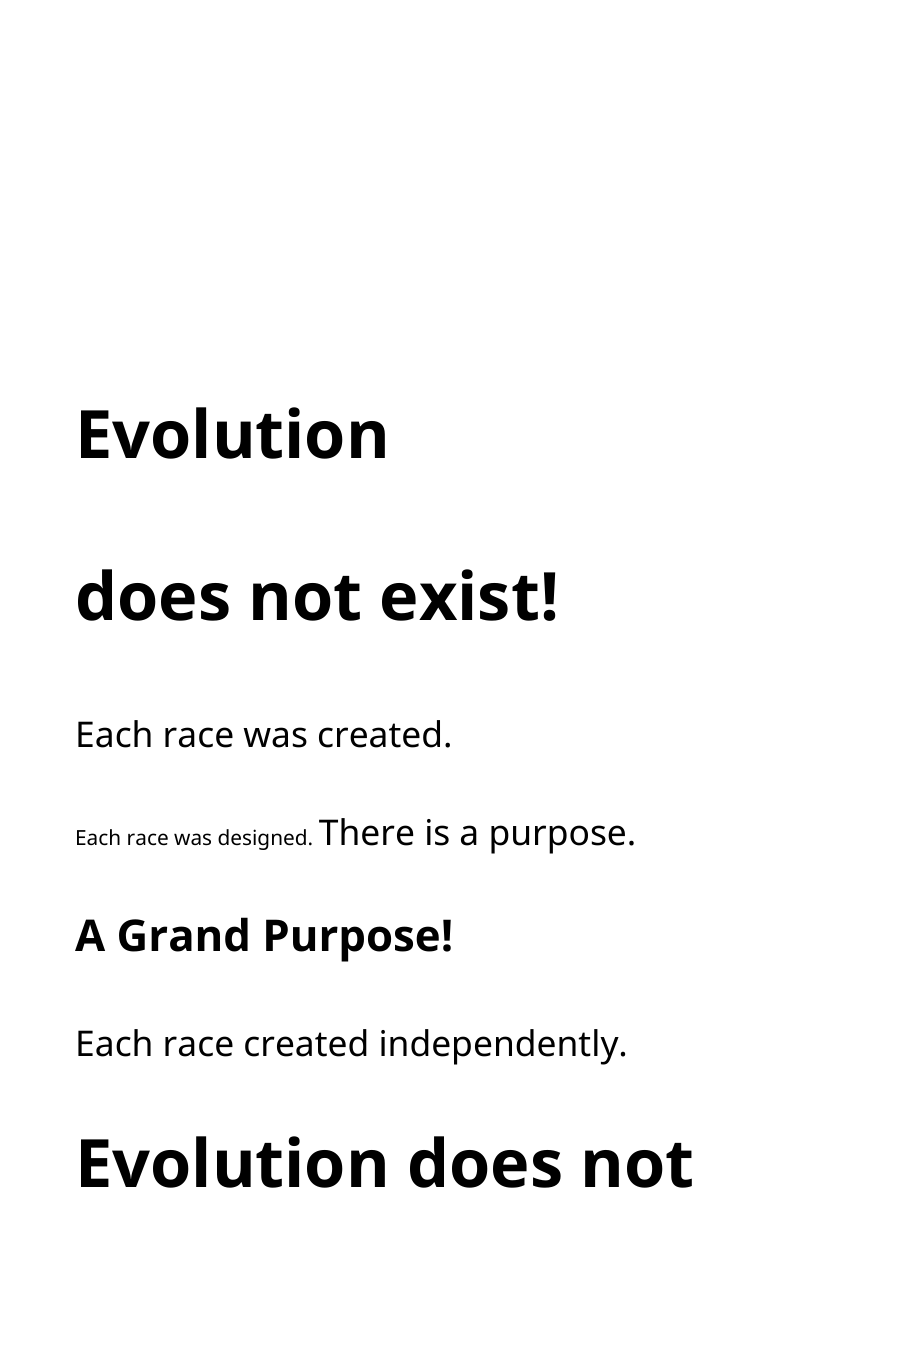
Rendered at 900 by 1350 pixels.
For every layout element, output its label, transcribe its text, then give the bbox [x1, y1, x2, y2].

text Evolution [75, 387, 825, 478]
text Each race was created. [75, 710, 825, 758]
text does not exist! [75, 549, 825, 639]
text Evolution does not [75, 1116, 825, 1207]
text Each race was designed. There is a purpose. [75, 807, 825, 856]
text A Grand Purpose! [75, 904, 825, 964]
text Each race created independently. [75, 1019, 825, 1067]
